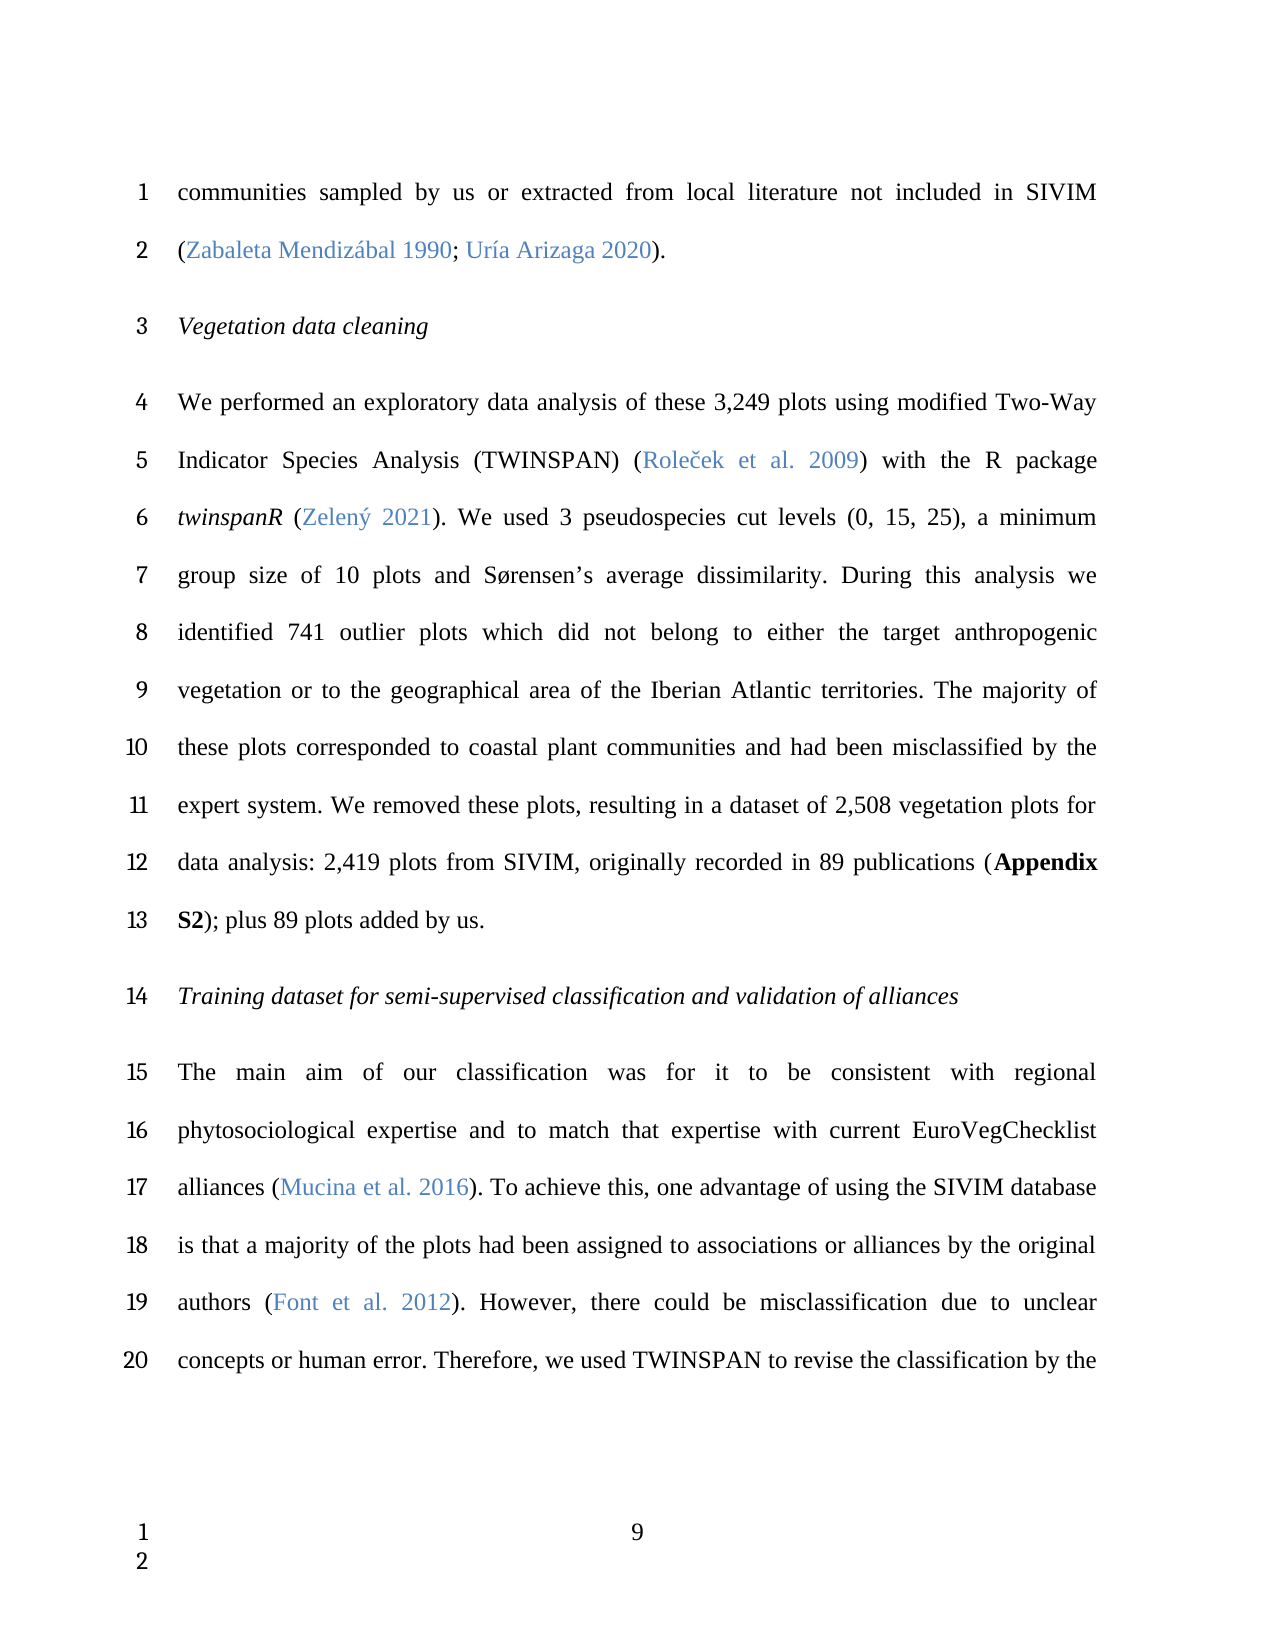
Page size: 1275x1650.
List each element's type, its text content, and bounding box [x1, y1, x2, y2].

text We performed an exploratory data analysis of these 3,249 plots using modified Two-Way Indicator Species Analysis (TWINSPAN) (Roleček et al. 2009) with the R package twinspanR (Zelený 2021). We used 3 pseudospecies cut levels (0, 15, 25), a minimum group size of 10 plots and Sørensen’s average dissimilarity. During this analysis we identified 741 outlier plots which did not belong to either the target anthropogenic vegetation or to the geographical area of the Iberian Atlantic territories. The majority of these plots corresponded to coastal plant communities and had been misclassified by the expert system. We removed these plots, resulting in a dataset of 2,508 vegetation plots for data analysis: 2,419 plots from SIVIM, originally recorded in 89 publications (Appendix S2); plus 89 plots added by us. [177, 387, 1098, 933]
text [177, 1057, 1098, 1373]
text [177, 177, 1098, 263]
subtitle Vegetation data cleaning [177, 311, 1098, 340]
subtitle Training dataset for semi-supervised classification and validation of alliances [177, 981, 1098, 1010]
